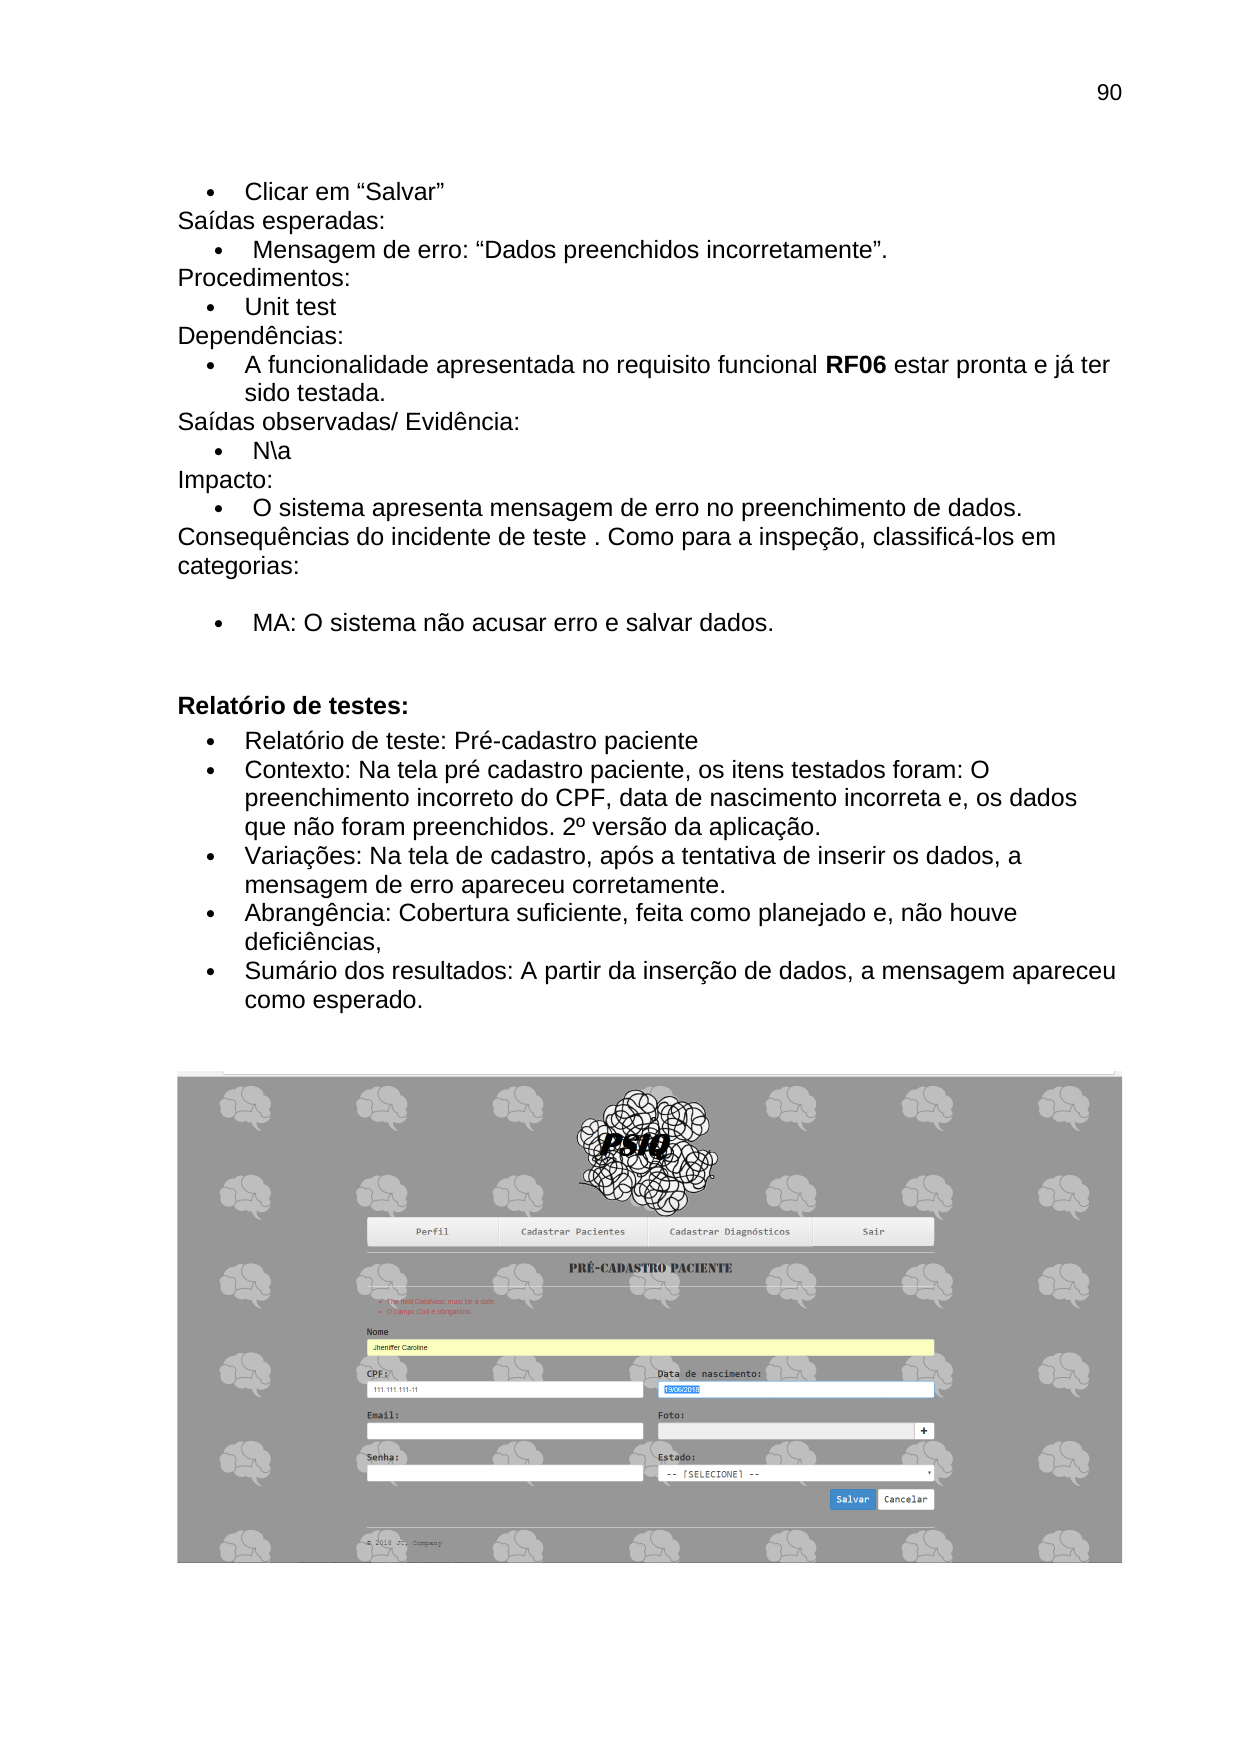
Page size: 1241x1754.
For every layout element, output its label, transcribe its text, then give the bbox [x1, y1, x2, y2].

list Variações: Na tela de cadastro, após a tentativa de inserir os dados, a mensagem de erro apareceu corretamente. [207, 841, 1122, 898]
list MA: O sistema não acusar erro e salvar dados. [215, 608, 1122, 637]
list O sistema apresenta mensagem de erro no preenchimento de dados. [215, 493, 1122, 522]
text Impacto: [177, 465, 1122, 493]
list Abrangência: Cobertura suficiente, feita como planejado e, não houve deficiências, [207, 898, 1122, 956]
list A funcionalidade apresentada no requisito funcional RF06 estar pronta e já ter sido testada. [207, 350, 1122, 407]
text Saídas observadas/ Evidência: [177, 407, 1122, 436]
picture [177, 1071, 1123, 1563]
list Contexto: Na tela pré cadastro paciente, os itens testados foram: O preenchimento incorreto do CPF, data de nascimento incorreta e, os dados que não foram preenchidos. 2º versão da aplicação. [207, 755, 1122, 841]
text Consequências do incidente de teste . Como para a inspeção, classificá-los em categorias: [177, 522, 1122, 580]
list N\a [215, 436, 1122, 465]
list Unit test [207, 292, 1122, 321]
text Procedimentos: [177, 263, 1122, 292]
list Clicar em “Salvar” [207, 177, 1122, 206]
list Mensagem de erro: “Dados preenchidos incorretamente”. [215, 235, 1122, 263]
text Saídas esperadas: [177, 206, 1122, 235]
text Relatório de testes: [177, 691, 1122, 720]
list Relatório de teste: Pré-cadastro paciente [207, 726, 1122, 755]
list Sumário dos resultados: A partir da inserção de dados, a mensagem apareceu como esperado. [207, 956, 1122, 1013]
text Dependências: [177, 321, 1122, 350]
